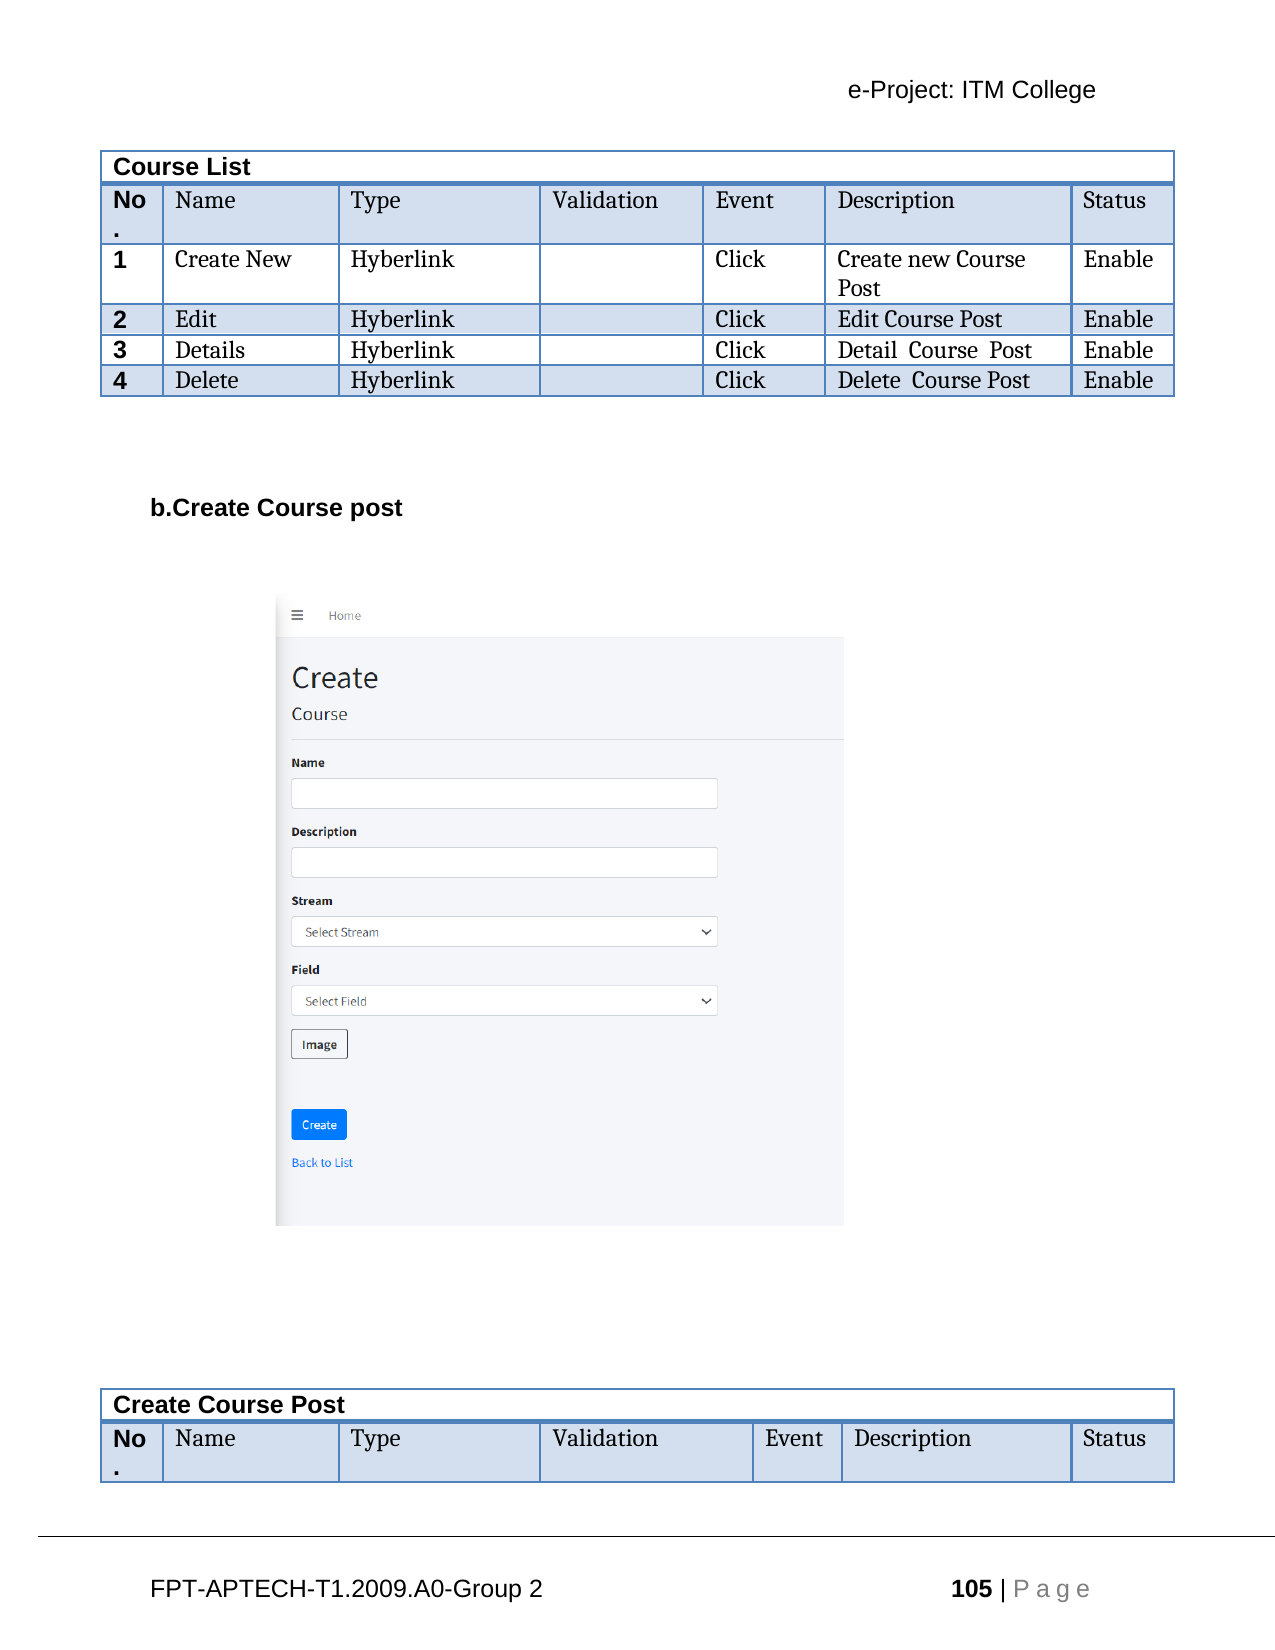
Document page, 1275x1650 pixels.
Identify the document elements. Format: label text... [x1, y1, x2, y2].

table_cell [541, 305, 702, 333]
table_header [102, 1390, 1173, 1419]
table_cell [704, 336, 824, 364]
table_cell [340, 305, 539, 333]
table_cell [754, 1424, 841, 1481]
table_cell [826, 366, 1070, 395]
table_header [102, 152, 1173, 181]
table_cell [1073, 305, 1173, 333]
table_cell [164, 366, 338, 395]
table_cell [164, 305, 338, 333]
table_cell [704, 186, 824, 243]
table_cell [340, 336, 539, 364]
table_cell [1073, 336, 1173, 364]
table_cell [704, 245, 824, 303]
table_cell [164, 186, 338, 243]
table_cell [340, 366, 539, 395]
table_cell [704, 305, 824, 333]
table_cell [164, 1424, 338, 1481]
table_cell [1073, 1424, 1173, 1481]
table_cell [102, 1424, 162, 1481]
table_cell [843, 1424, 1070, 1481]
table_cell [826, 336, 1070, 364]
picture [275, 593, 845, 1226]
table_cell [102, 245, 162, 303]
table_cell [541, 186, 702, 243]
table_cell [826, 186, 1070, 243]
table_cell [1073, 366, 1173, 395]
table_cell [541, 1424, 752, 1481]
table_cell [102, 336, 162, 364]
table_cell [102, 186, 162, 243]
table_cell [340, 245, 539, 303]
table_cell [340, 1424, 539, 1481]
text b.Create Course post [150, 493, 1125, 521]
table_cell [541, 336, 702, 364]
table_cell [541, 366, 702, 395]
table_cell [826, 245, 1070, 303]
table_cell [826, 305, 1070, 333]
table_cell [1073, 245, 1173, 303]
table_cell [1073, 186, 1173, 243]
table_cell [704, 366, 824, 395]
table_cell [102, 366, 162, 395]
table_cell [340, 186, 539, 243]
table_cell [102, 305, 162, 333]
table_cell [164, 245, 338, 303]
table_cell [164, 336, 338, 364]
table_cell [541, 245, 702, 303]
